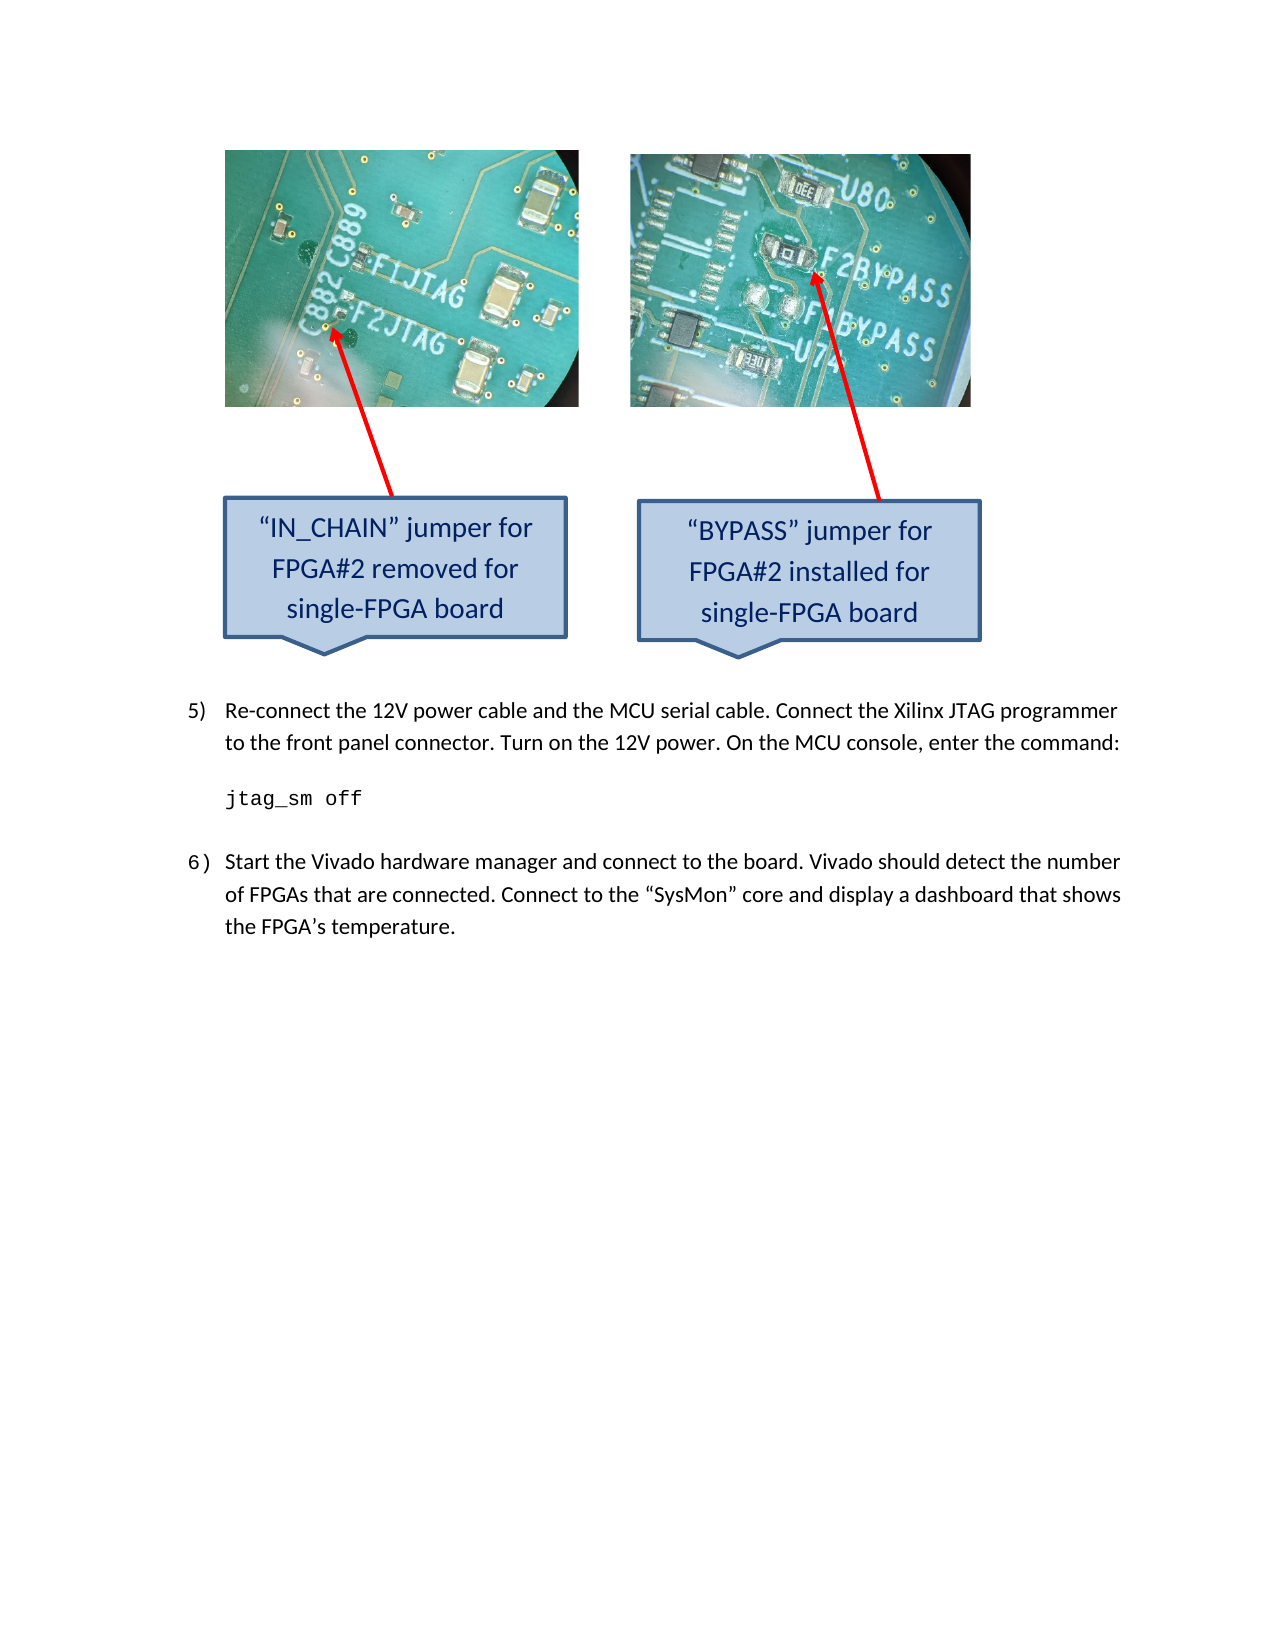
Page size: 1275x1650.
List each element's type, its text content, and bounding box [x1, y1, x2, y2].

list Re-connect the 12V power cable and the MCU serial cable. Connect the Xilinx JTAG programmer to the front panel connector. Turn on the 12V power. On the MCU console, enter the command: [187, 696, 1125, 757]
picture [630, 154, 971, 407]
picture [225, 150, 579, 407]
list Start the Vivado hardware manager and connect to the board. Vivado should detect the number of FPGAs that are connected. Connect to the “SysMon” core and display a dashboard that shows the FPGA’s temperature. [187, 847, 1125, 940]
list jtag_sm off [225, 788, 1125, 812]
